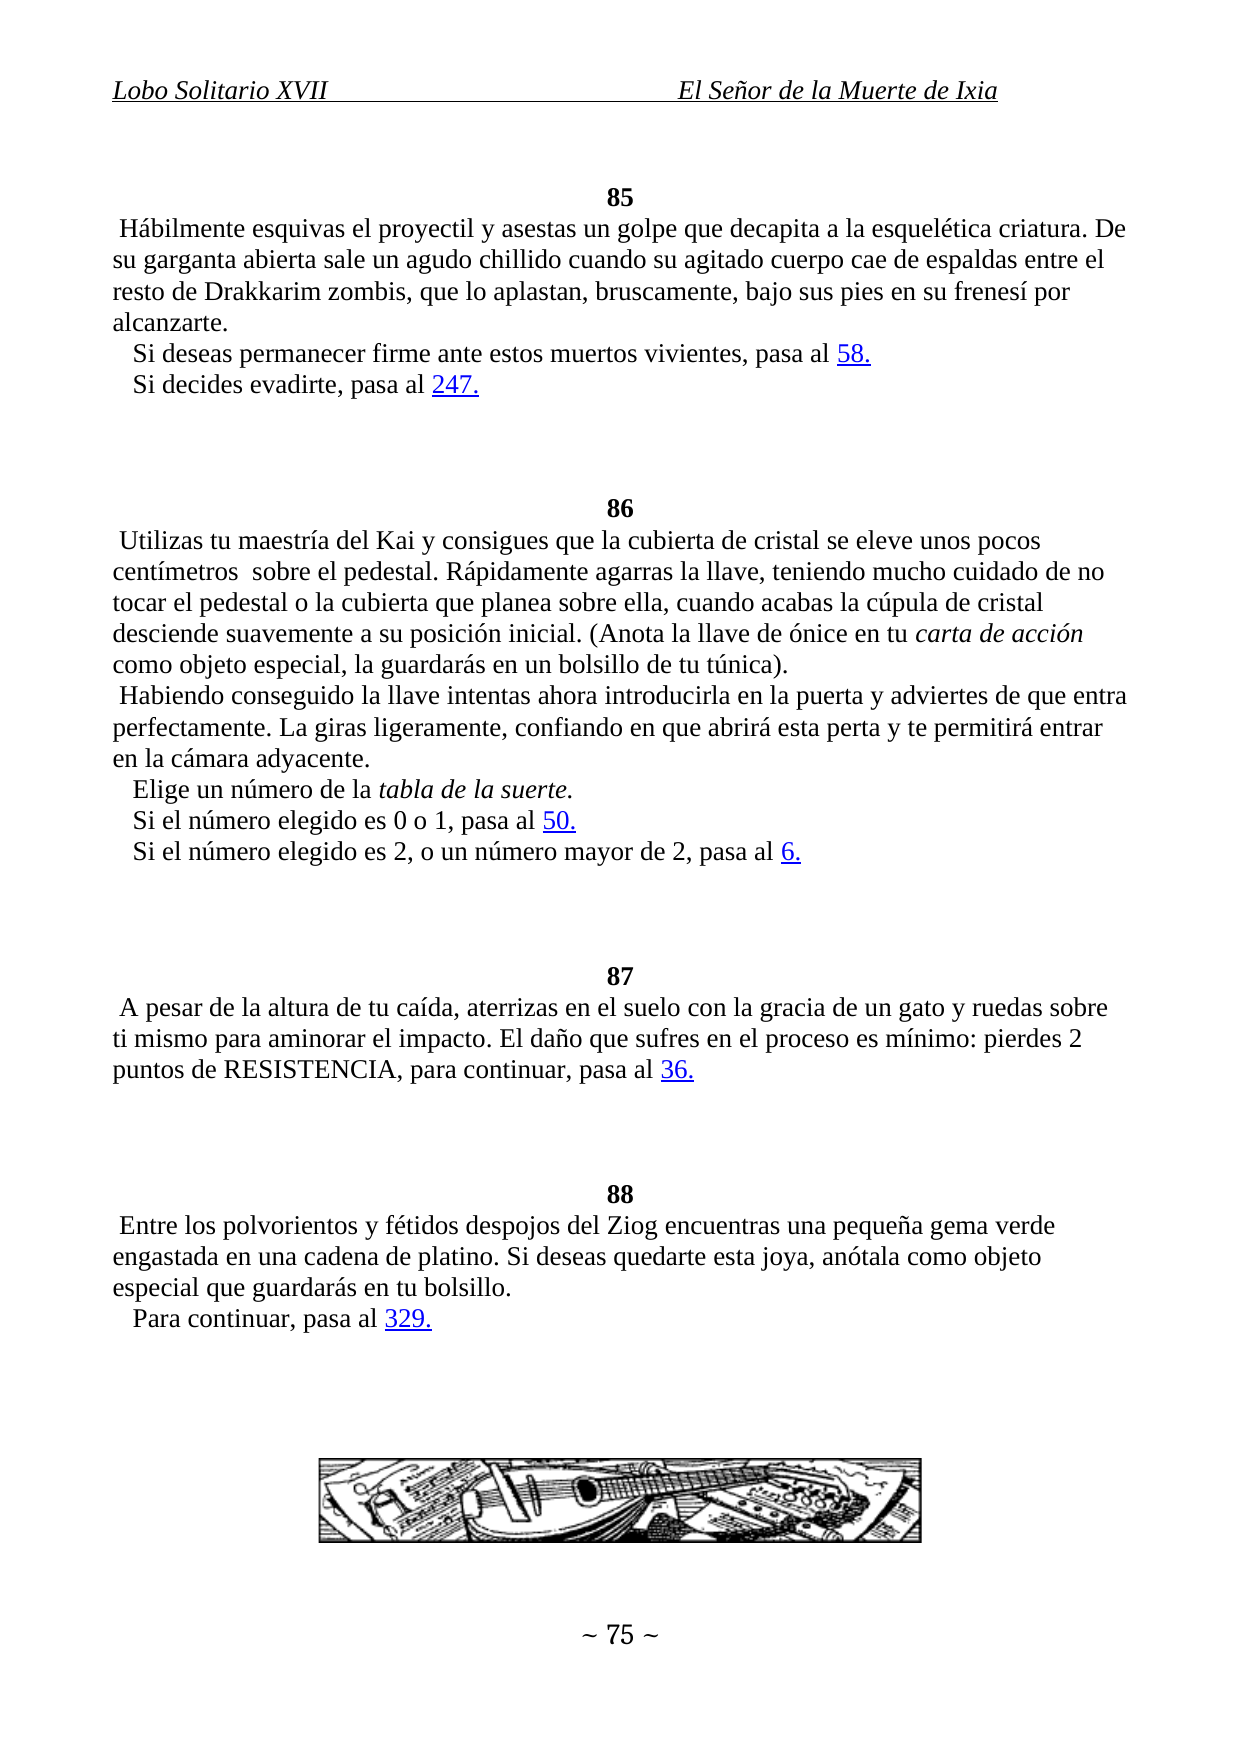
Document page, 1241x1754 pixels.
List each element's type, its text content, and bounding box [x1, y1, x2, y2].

text Si el número elegido es 0 o 1, pasa al 50. [112, 804, 1128, 835]
text Si el número elegido es 2, o un número mayor de 2, pasa al 6. [112, 835, 1128, 866]
picture [318, 1458, 922, 1543]
text Hábilmente esquivas el proyectil y asestas un golpe que decapita a la esquelética criatura. De su garganta abierta sale un agudo chillido cuando su agitado cuerpo cae de espaldas entre el resto de Drakkarim zombis, que lo aplastan, bruscamente, bajo sus pies en su frenesí por alcanzarte. [112, 212, 1128, 337]
text 86 [112, 493, 1128, 524]
text 85 [112, 181, 1128, 212]
text Entre los polvorientos y fétidos despojos del Ziog encuentras una pequeña gema verde engastada en una cadena de platino. Si deseas quedarte esta joya, anótala como objeto especial que guardarás en tu bolsillo. [112, 1209, 1128, 1302]
text Si deseas permanecer firme ante estos muertos vivientes, pasa al 58. [112, 337, 1128, 368]
text 88 [112, 1178, 1128, 1209]
text Utilizas tu maestría del Kai y consigues que la cubierta de cristal se eleve unos pocos centímetros sobre el pedestal. Rápidamente agarras la llave, teniendo mucho cuidado de no tocar el pedestal o la cubierta que planea sobre ella, cuando acabas la cúpula de cristal desciende suavemente a su posición inicial. (Anota la llave de ónice en tu carta de acción como objeto especial, la guardarás en un bolsillo de tu túnica). [112, 524, 1128, 679]
text Elige un número de la tabla de la suerte. [112, 773, 1128, 804]
text 87 [112, 960, 1128, 991]
text Habiendo conseguido la llave intentas ahora introducirla en la puerta y adviertes de que entra perfectamente. La giras ligeramente, confiando en que abrirá esta perta y te permitirá entrar en la cámara adyacente. [112, 679, 1128, 773]
text A pesar de la altura de tu caída, aterrizas en el suelo con la gracia de un gato y ruedas sobre ti mismo para aminorar el impacto. El daño que sufres en el proceso es mínimo: pierdes 2 puntos de RESISTENCIA, para continuar, pasa al 36. [112, 991, 1128, 1084]
text Si decides evadirte, pasa al 247. [112, 368, 1128, 399]
text Para continuar, pasa al 329. [112, 1302, 1128, 1333]
